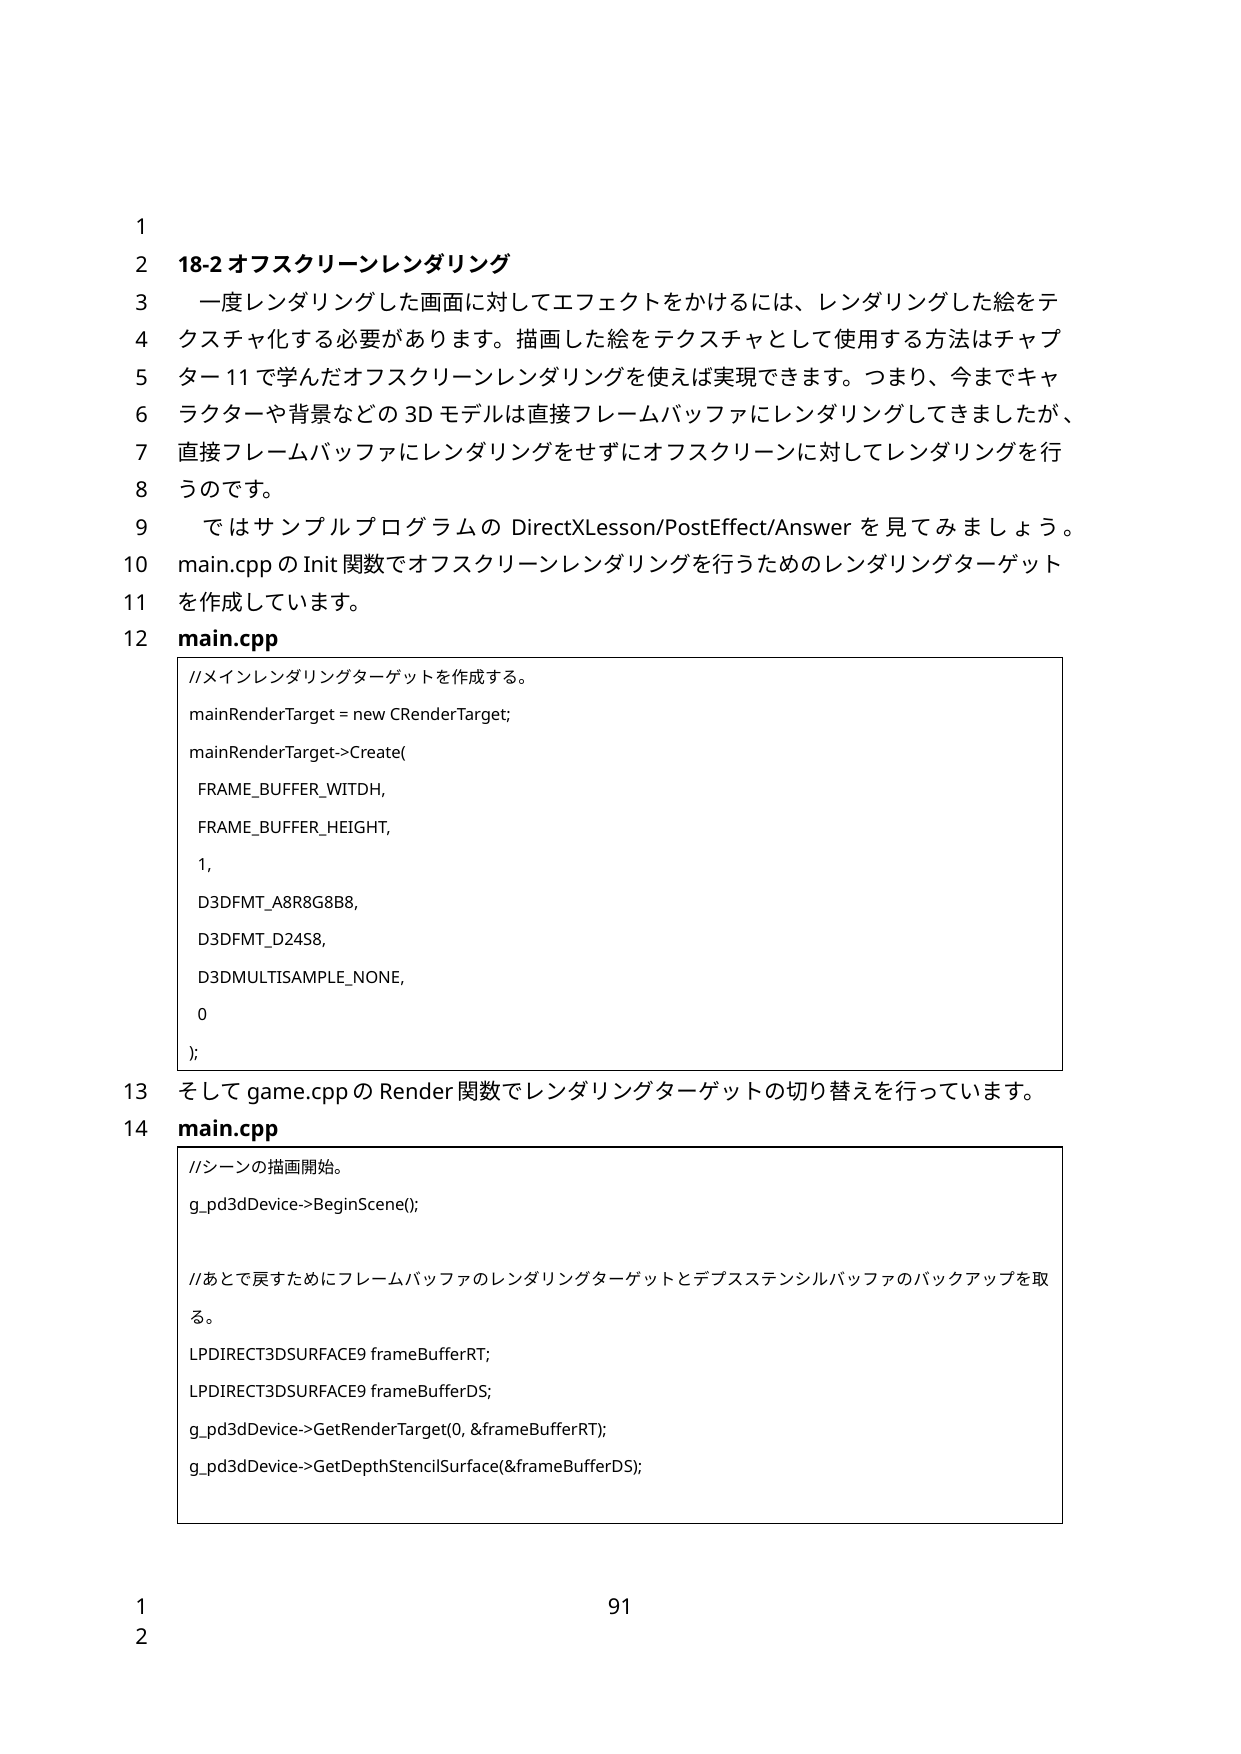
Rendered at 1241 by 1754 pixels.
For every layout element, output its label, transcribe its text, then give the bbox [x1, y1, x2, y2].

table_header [178, 1148, 1062, 1522]
text 18-2 オフスクリーンレンダリング [177, 244, 1063, 282]
text 一度レンダリングした画面に対してエフェクトをかけるには、レンダリングした絵をテクスチャ化する必要があります。描画した絵をテクスチャとして使用する方法はチャプター11で学んだオフスクリーンレンダリングを使えば実現できます。つまり、今までキャラクターや背景などの3Dモデルは直接フレームバッファにレンダリングしてきましたが、直接フレームバッファにレンダリングをせずにオフスクリーンに対してレンダリングを行うのです。 [177, 282, 1063, 507]
text main.cpp [177, 1109, 1063, 1146]
text ではサンプルプログラムのDirectXLesson/PostEffect/Answerを見てみましょう。main.cppのInit関数でオフスクリーンレンダリングを行うためのレンダリングターゲットを作成しています。 [177, 507, 1063, 619]
text main.cpp [177, 619, 1063, 657]
table_header //メインレンダリングターゲットを作成する。 mainRenderTarget = new CRenderTarget; mainRenderTarget->Create( FRAME_BUFFER_WITDH, FRAME_BUFFER_HEIGHT, 1, D3DFMT_A8R8G8B8, D3DFMT_D24S8, D3DMULTISAMPLE_NONE, 0 ); [178, 658, 1062, 1070]
text そしてgame.cppのRender関数でレンダリングターゲットの切り替えを行っています。 [177, 1071, 1063, 1109]
